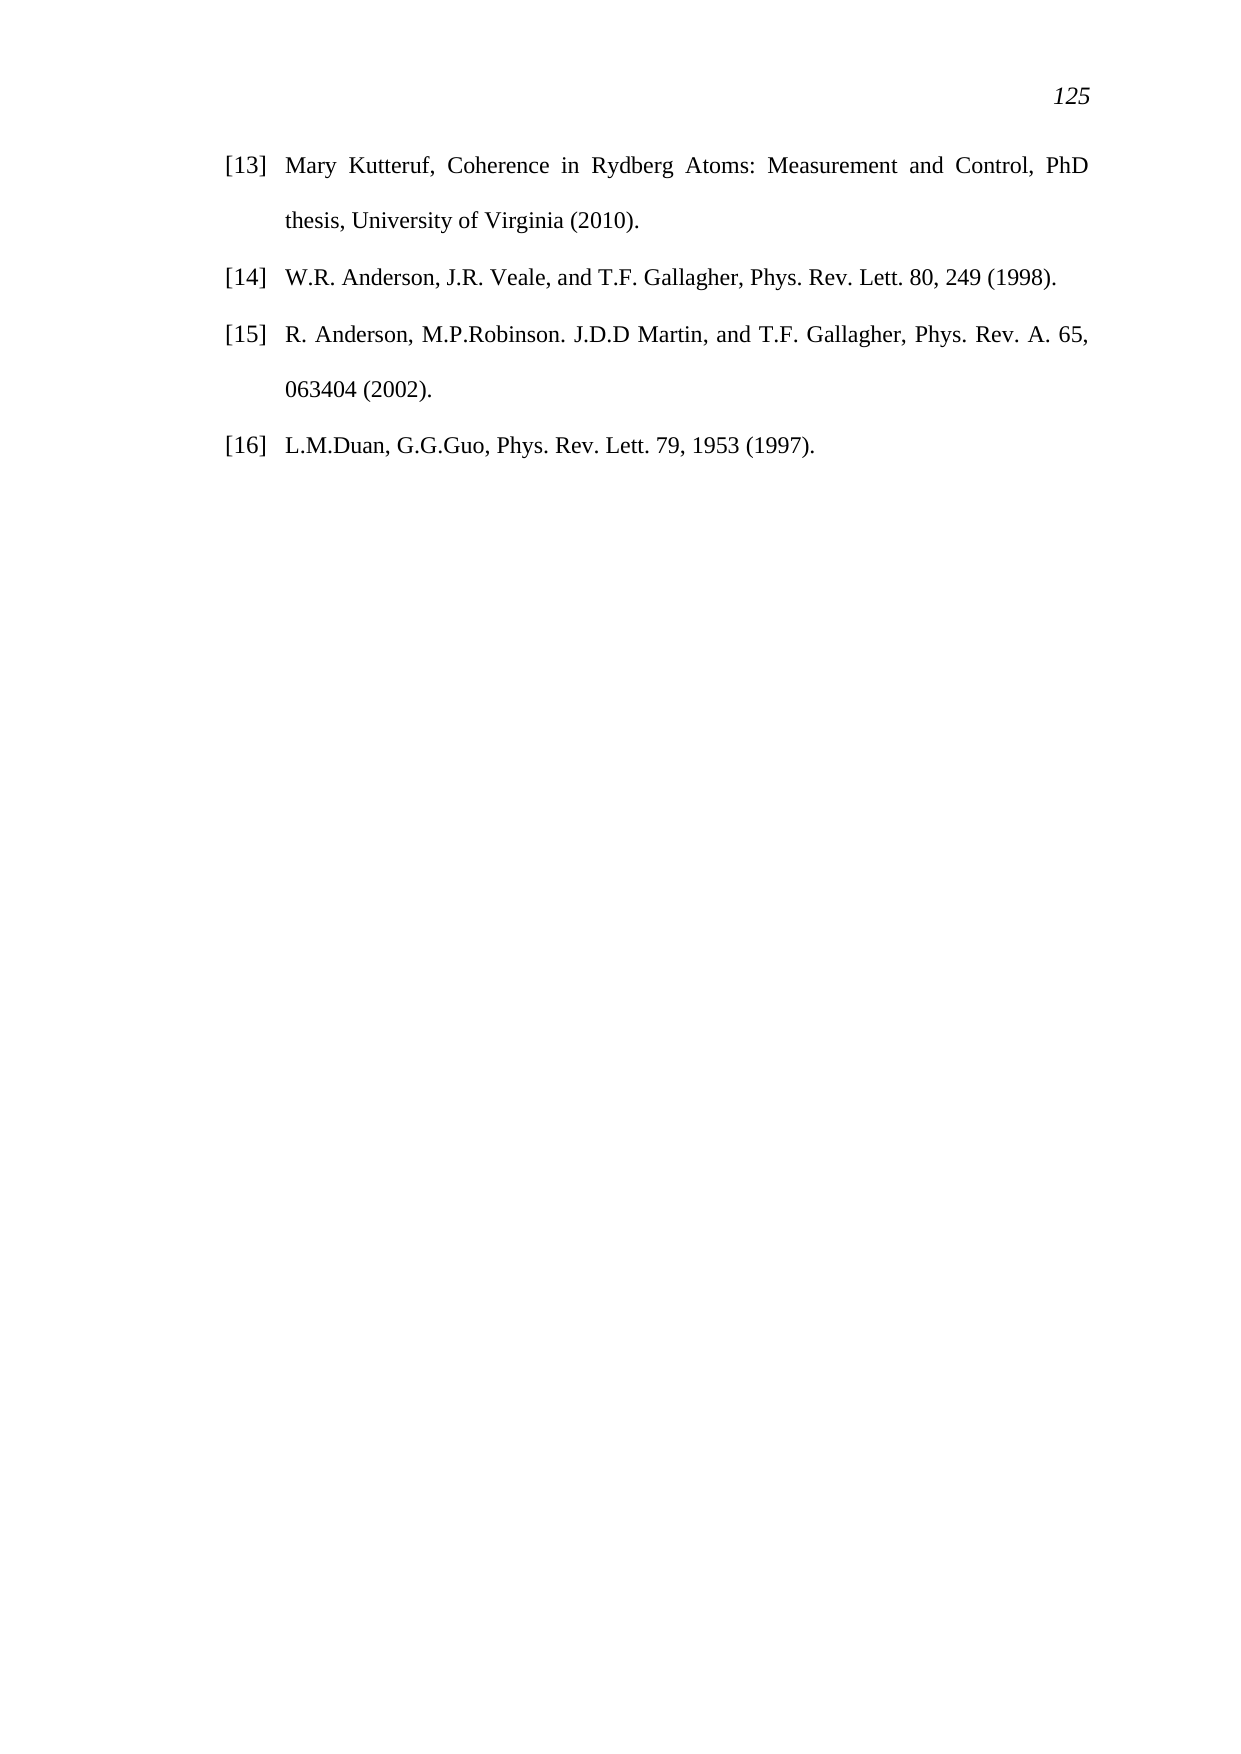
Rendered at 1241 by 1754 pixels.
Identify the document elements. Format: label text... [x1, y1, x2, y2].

list L.M.Duan, G.G.Guo, Phys. Rev. Lett. 79, 1953 (1997). [225, 431, 1090, 459]
list R. Anderson, M.P.Robinson. J.D.D Martin, and T.F. Gallagher, Phys. Rev. A. 65, 063404 (2002). [225, 319, 1090, 403]
list W.R. Anderson, J.R. Veale, and T.F. Gallagher, Phys. Rev. Lett. 80, 249 (1998). [225, 262, 1090, 290]
list Mary Kutteruf, Coherence in Rydberg Atoms: Measurement and Control, PhD thesis, University of Virginia (2010). [225, 150, 1090, 234]
